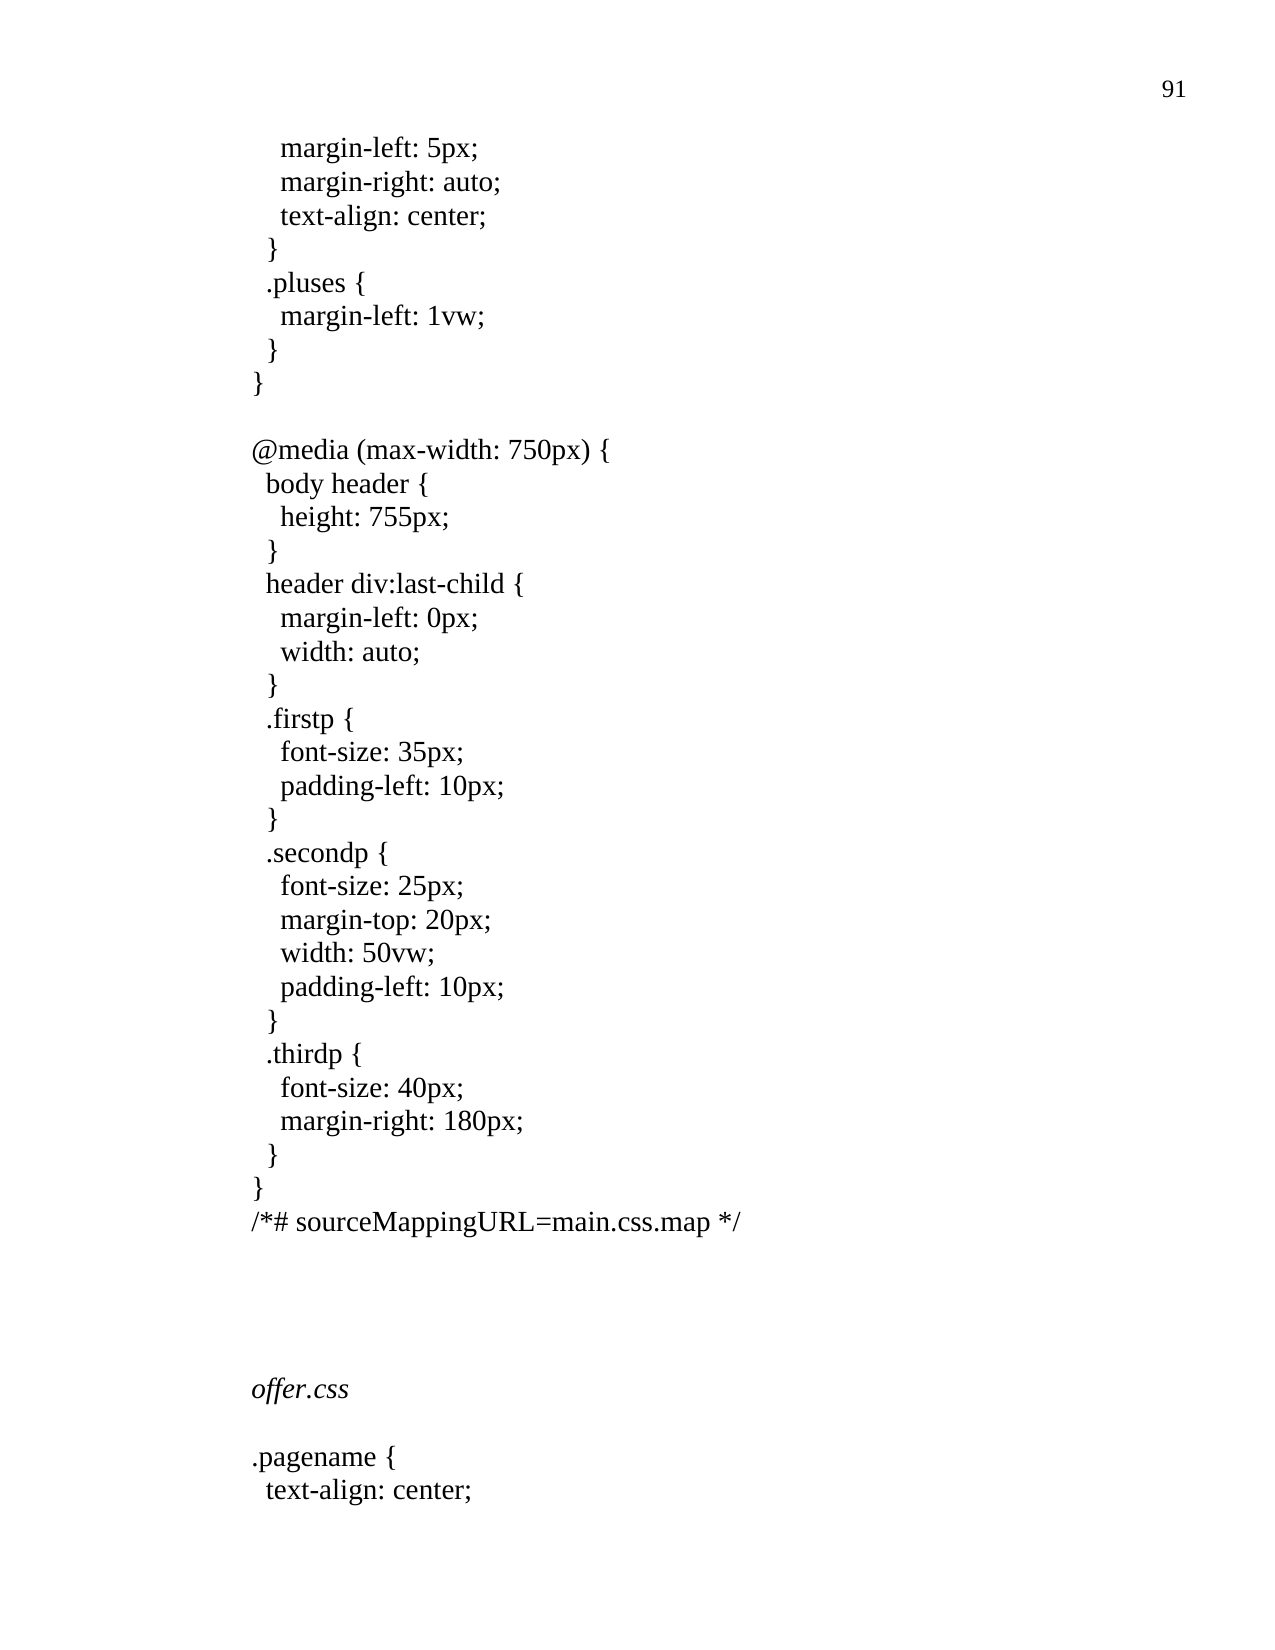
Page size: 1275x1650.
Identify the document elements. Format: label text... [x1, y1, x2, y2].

text } [177, 667, 1186, 701]
text header div:last-child { [177, 567, 1186, 600]
text } [177, 801, 1186, 835]
text .firstp { [177, 701, 1186, 734]
text .thirdp { [177, 1036, 1186, 1070]
text margin-top: 20px; [177, 902, 1186, 936]
text } [177, 332, 1186, 365]
text @media (max-width: 750px) { [177, 432, 1186, 466]
text width: auto; [177, 634, 1186, 667]
text margin-right: 180px; [177, 1103, 1186, 1137]
text width: 50vw; [177, 936, 1186, 969]
text text-align: center; [177, 1472, 1186, 1506]
text padding-left: 10px; [177, 969, 1186, 1003]
text font-size: 40px; [177, 1070, 1186, 1103]
text margin-left: 1vw; [177, 298, 1186, 332]
text } [177, 1003, 1186, 1036]
text offer.css [177, 1372, 1186, 1405]
text } [177, 1137, 1186, 1170]
text font-size: 35px; [177, 734, 1186, 768]
text .pagename { [177, 1439, 1186, 1472]
text padding-left: 10px; [177, 768, 1186, 801]
text .pluses { [177, 265, 1186, 298]
text } [177, 365, 1186, 399]
text } [177, 1170, 1186, 1204]
text margin-right: auto; [177, 164, 1186, 198]
text body header { [177, 466, 1186, 499]
text } [177, 231, 1186, 265]
text .secondp { [177, 835, 1186, 868]
text text-align: center; [177, 198, 1186, 231]
text height: 755px; [177, 499, 1186, 533]
text margin-left: 0px; [177, 600, 1186, 634]
text } [177, 533, 1186, 567]
text font-size: 25px; [177, 868, 1186, 902]
text /*# sourceMappingURL=main.css.map */ [177, 1204, 1186, 1237]
text margin-left: 5px; [177, 131, 1186, 164]
